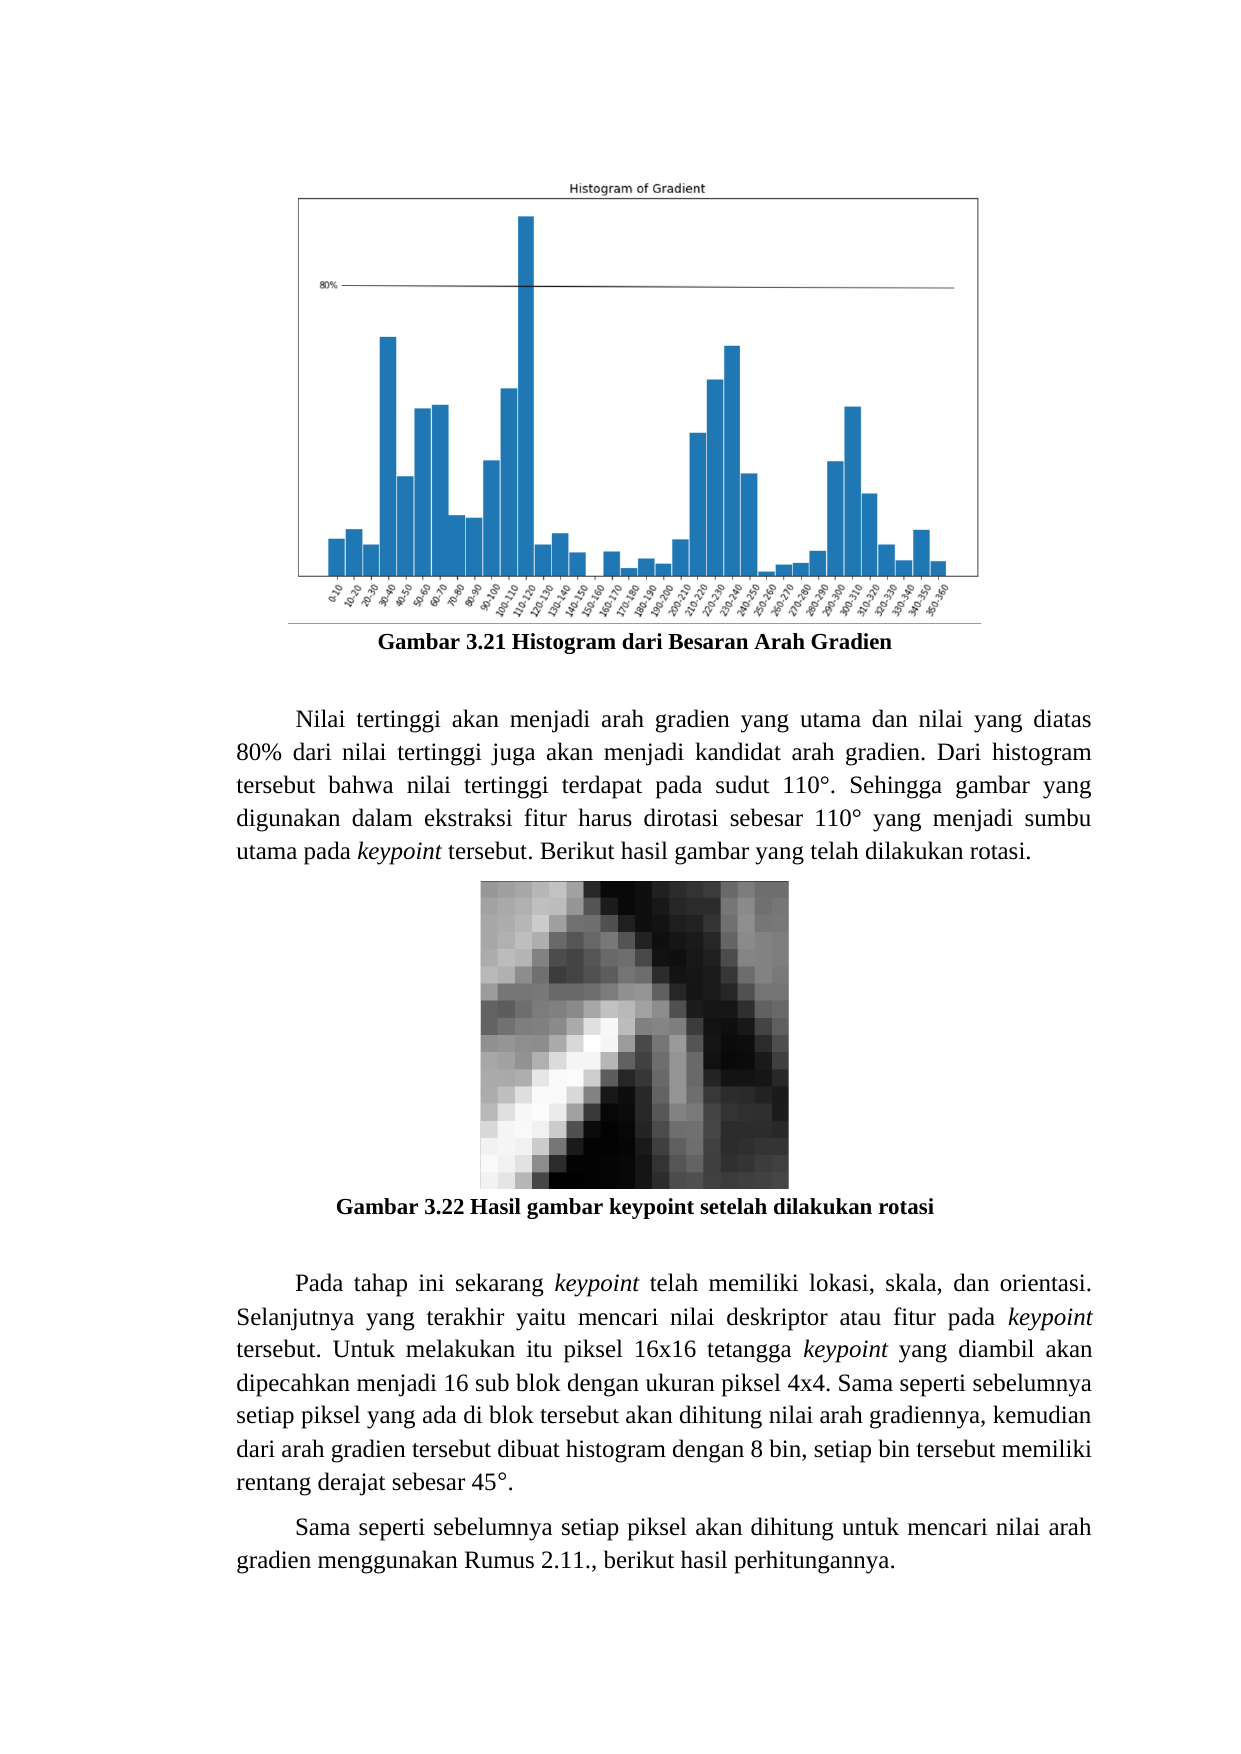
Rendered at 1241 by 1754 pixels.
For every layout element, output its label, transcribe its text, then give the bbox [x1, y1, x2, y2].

picture [480, 881, 789, 1189]
text Pada tahap ini sekarang keypoint telah memiliki lokasi, skala, dan orientasi. Selanjutnya yang terakhir yaitu mencari nilai deskriptor atau fitur pada keypoint tersebut. Untuk melakukan itu piksel 16x16 tetangga keypoint yang diambil akan dipecahkan menjadi 16 sub blok dengan ukuran piksel 4x4. Sama seperti sebelumnya setiap piksel yang ada di blok tersebut akan dihitung nilai arah gradiennya, kemudian dari arah gradien tersebut dibuat histogram dengan 8 bin, setiap bin tersebut memiliki rentang derajat sebesar 45. [236, 1268, 1092, 1495]
picture [288, 177, 982, 624]
text Nilai tertinggi akan menjadi arah gradien yang utama dan nilai yang diatas 80% dari nilai tertinggi juga akan menjadi kandidat arah gradien. Dari histogram tersebut bahwa nilai tertinggi terdapat pada sudut 110°. Sehingga gambar yang digunakan dalam ekstraksi fitur harus dirotasi sebesar 110° yang menjadi sumbu utama pada keypoint tersebut. Berikut hasil gambar yang telah dilakukan rotasi. [236, 704, 1092, 865]
text Sama seperti sebelumnya setiap piksel akan dihitung untuk mencari nilai arah gradien menggunakan Rumus 2.11., berikut hasil perhitungannya. [236, 1512, 1092, 1574]
